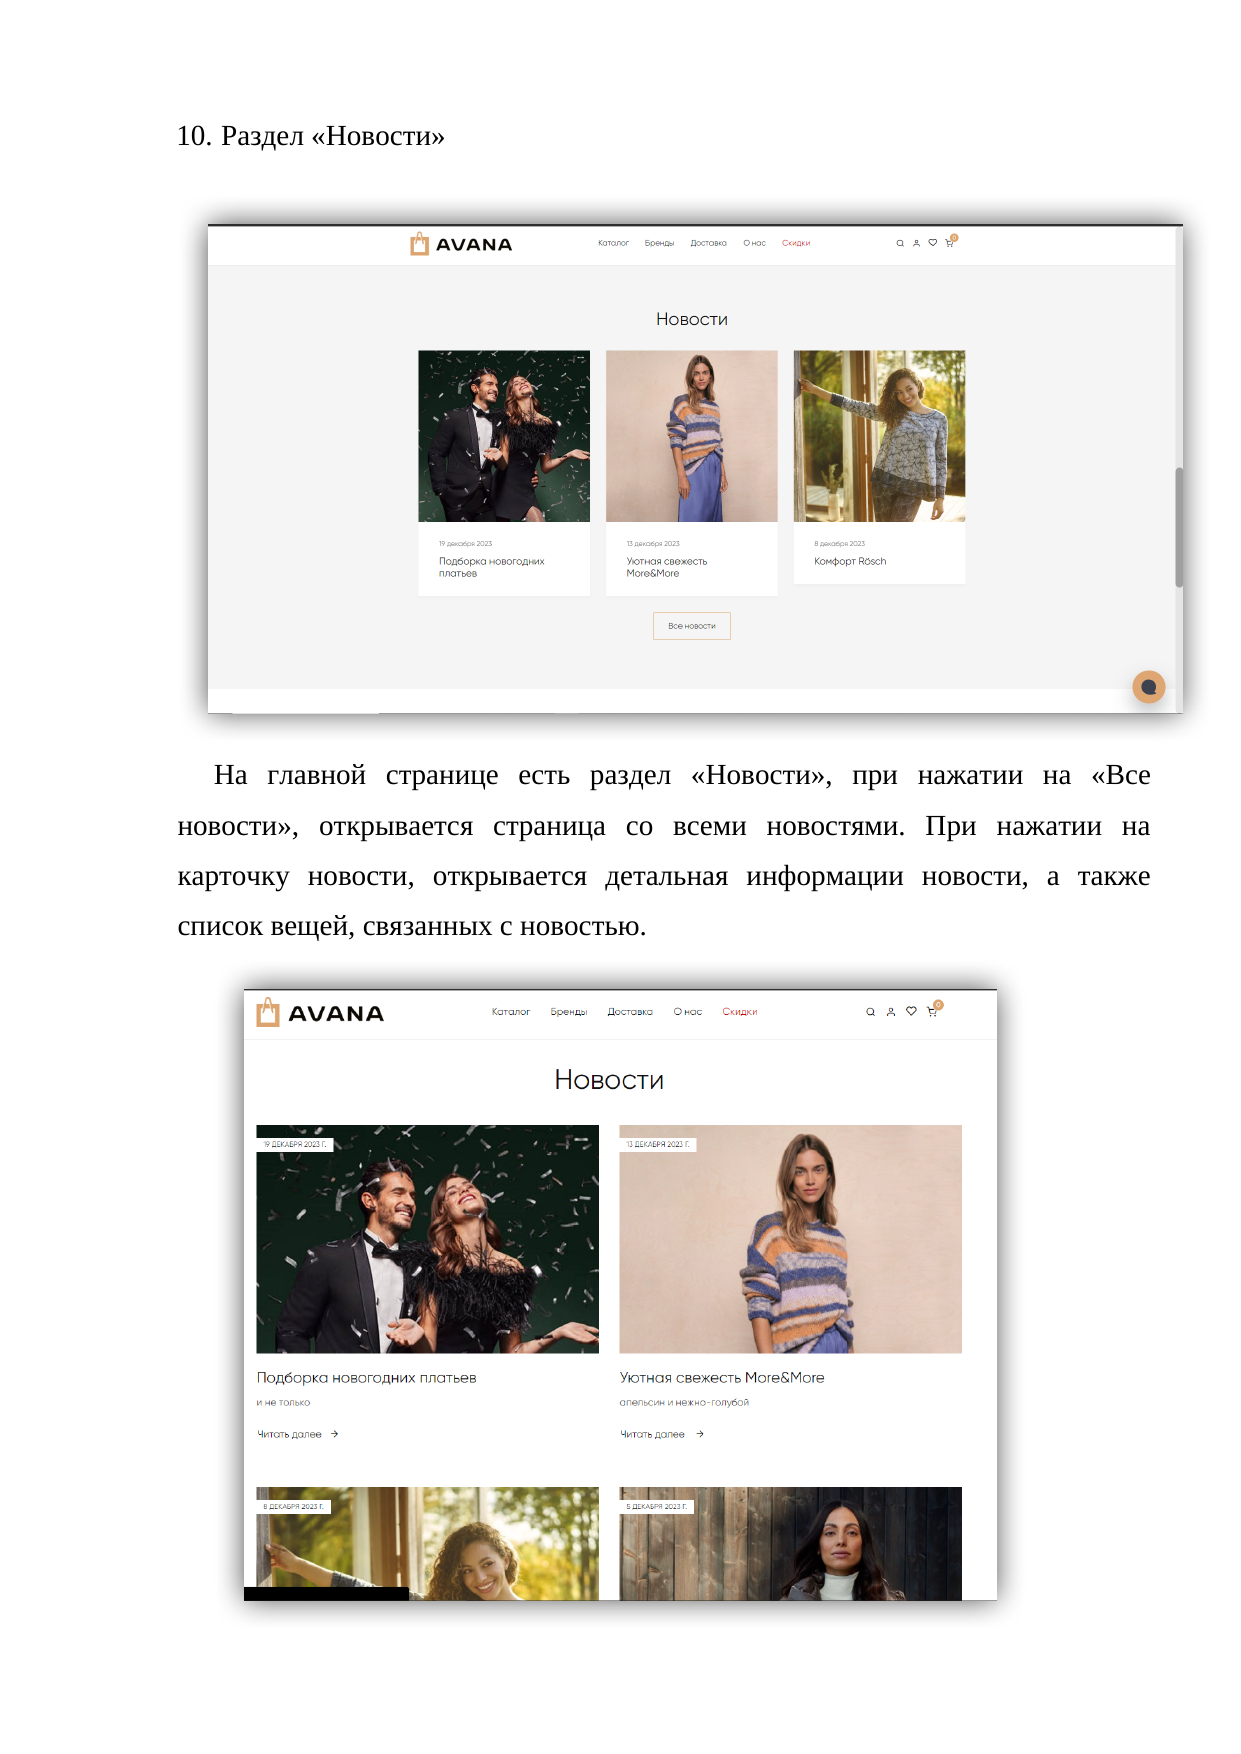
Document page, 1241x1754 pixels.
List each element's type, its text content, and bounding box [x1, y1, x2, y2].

list Раздел «Новости» [176, 118, 1152, 152]
picture [244, 989, 997, 1601]
text На главной странице есть раздел «Новости», при нажатии на «Все новости», открывается страница со всеми новостями. При нажатии на карточку новости, открывается детальная информации новости, а также список вещей, связанных с новостью. [177, 757, 1152, 942]
picture [208, 224, 1183, 714]
